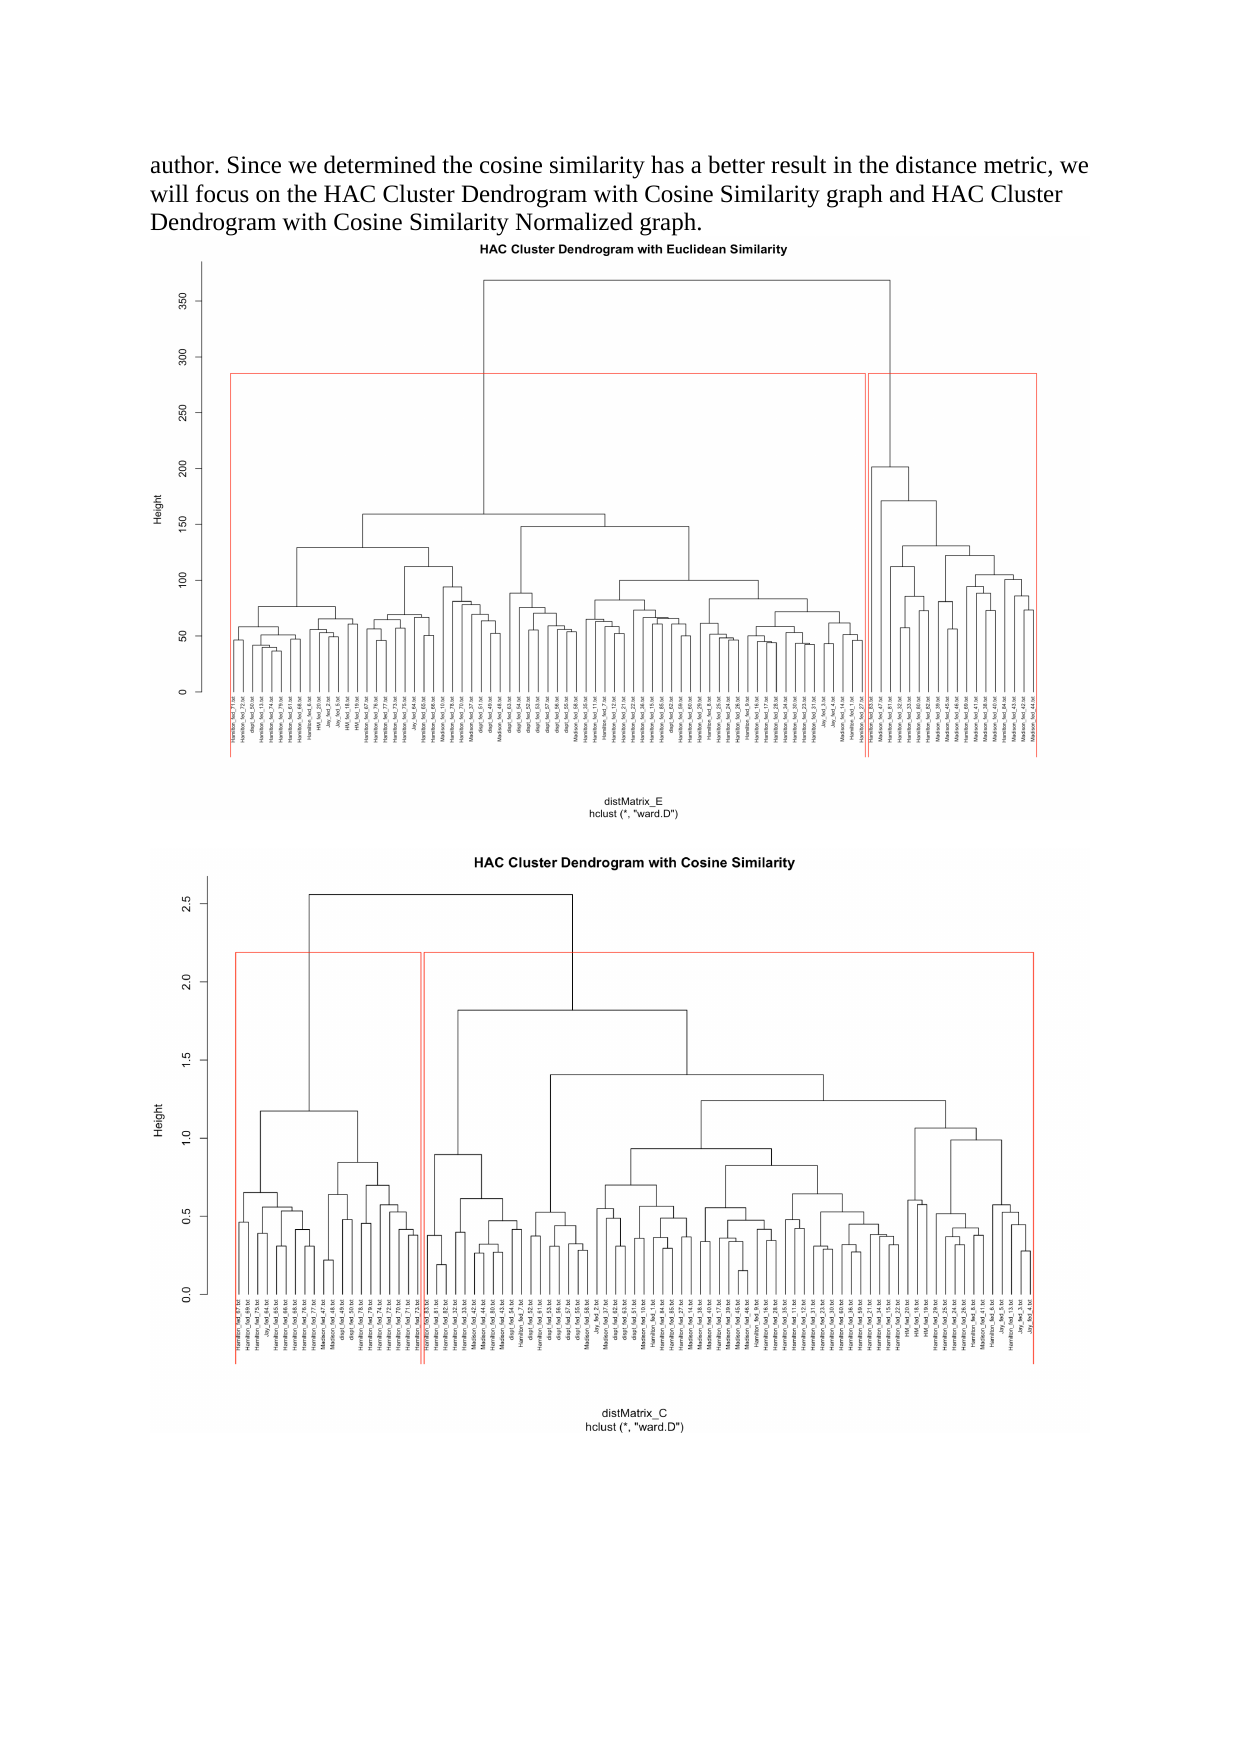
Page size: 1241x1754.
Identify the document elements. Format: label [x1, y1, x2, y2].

text [150, 150, 1090, 236]
picture [150, 236, 1090, 820]
picture [150, 848, 1090, 1433]
